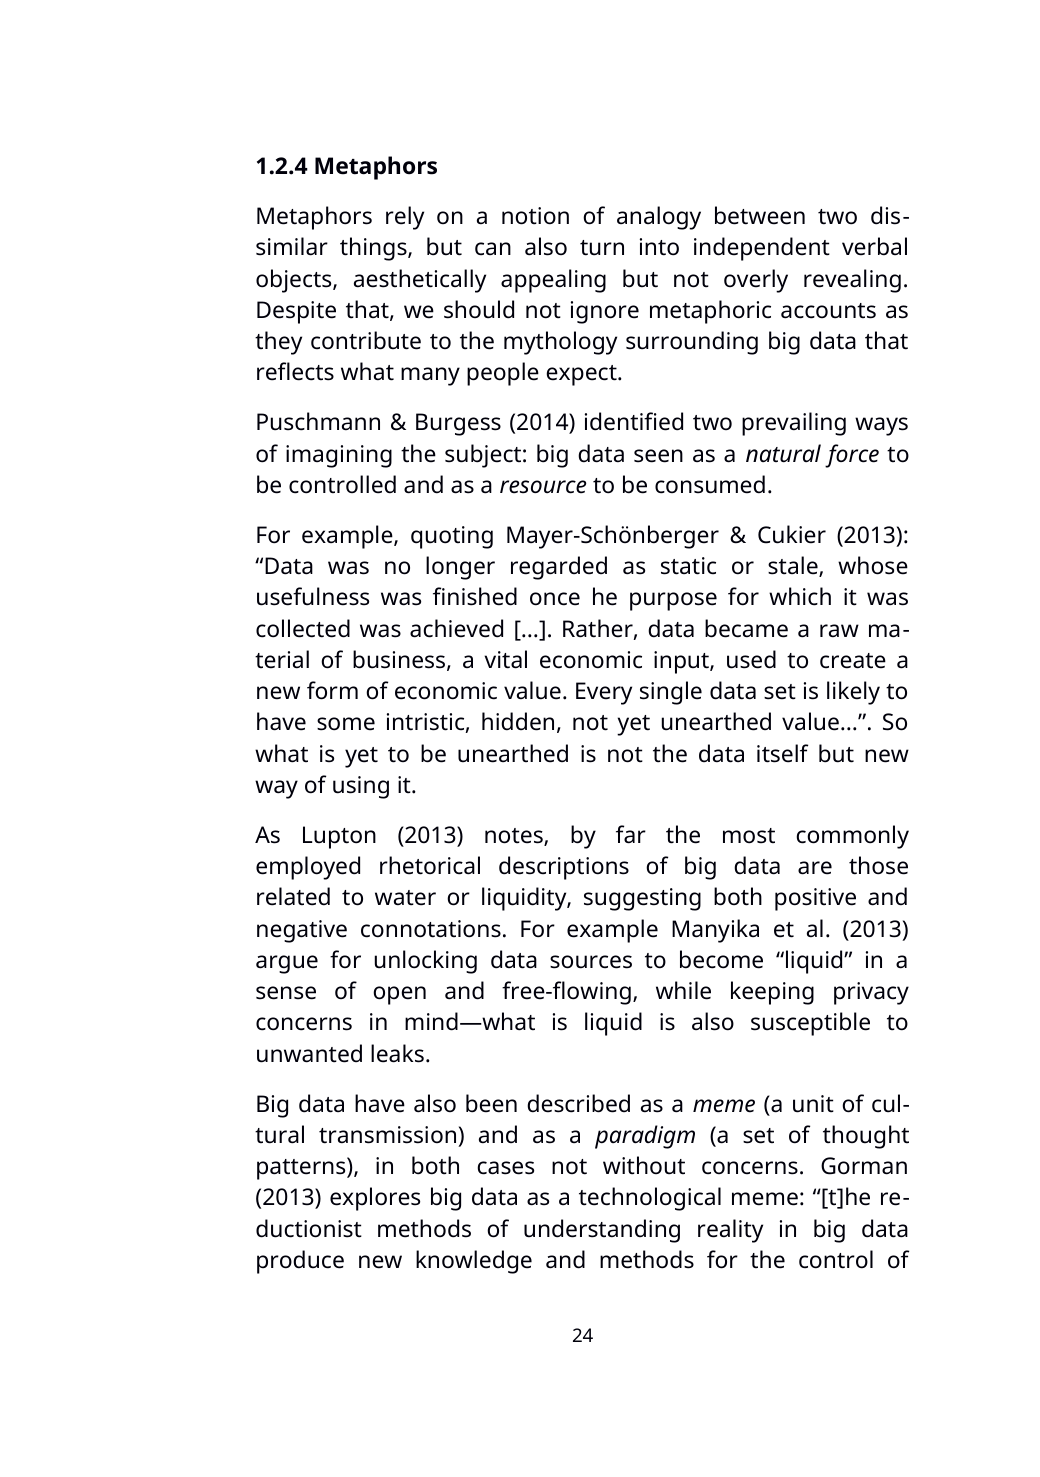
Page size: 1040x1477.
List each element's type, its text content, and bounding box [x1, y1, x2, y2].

text Metaphors rely on a notion of analogy between two dissimilar things, but can also turn into independent verbal objects, aesthetically appealing but not overly revealing. Despite that, we should not ignore metaphoric accounts as they contribute to the mythology surrounding big data that reflects what many people expect. [255, 200, 910, 387]
text For example, quoting Mayer-Schönberger & Cukier (2013): “Data was no longer regarded as static or stale, whose usefulness was finished once he purpose for which it was collected was achieved […]. Rather, data became a raw material of business, a vital economic input, used to create a new form of economic value. Every single data set is likely to have some intristic, hidden, not yet unearthed value…”. So what is yet to be unearthed is not the data itself but new way of using it. [255, 519, 910, 800]
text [255, 1087, 910, 1275]
text As Lupton (2013) notes, by far the most commonly employed rhetorical descriptions of big data are those related to water or liquidity, suggesting both positive and negative connotations. For example Manyika et al. (2013) argue for unlocking data sources to become “liquid” in a sense of open and free-flowing, while keeping privacy concerns in mind—what is liquid is also susceptible to unwanted leaks. [255, 819, 910, 1069]
text Puschmann & Burgess (2014) identified two prevailing ways of imagining the subject: big data seen as a natural force to be controlled and as a resource to be consumed. [255, 406, 910, 500]
subtitle 1.2.4 Metaphors [255, 150, 910, 181]
